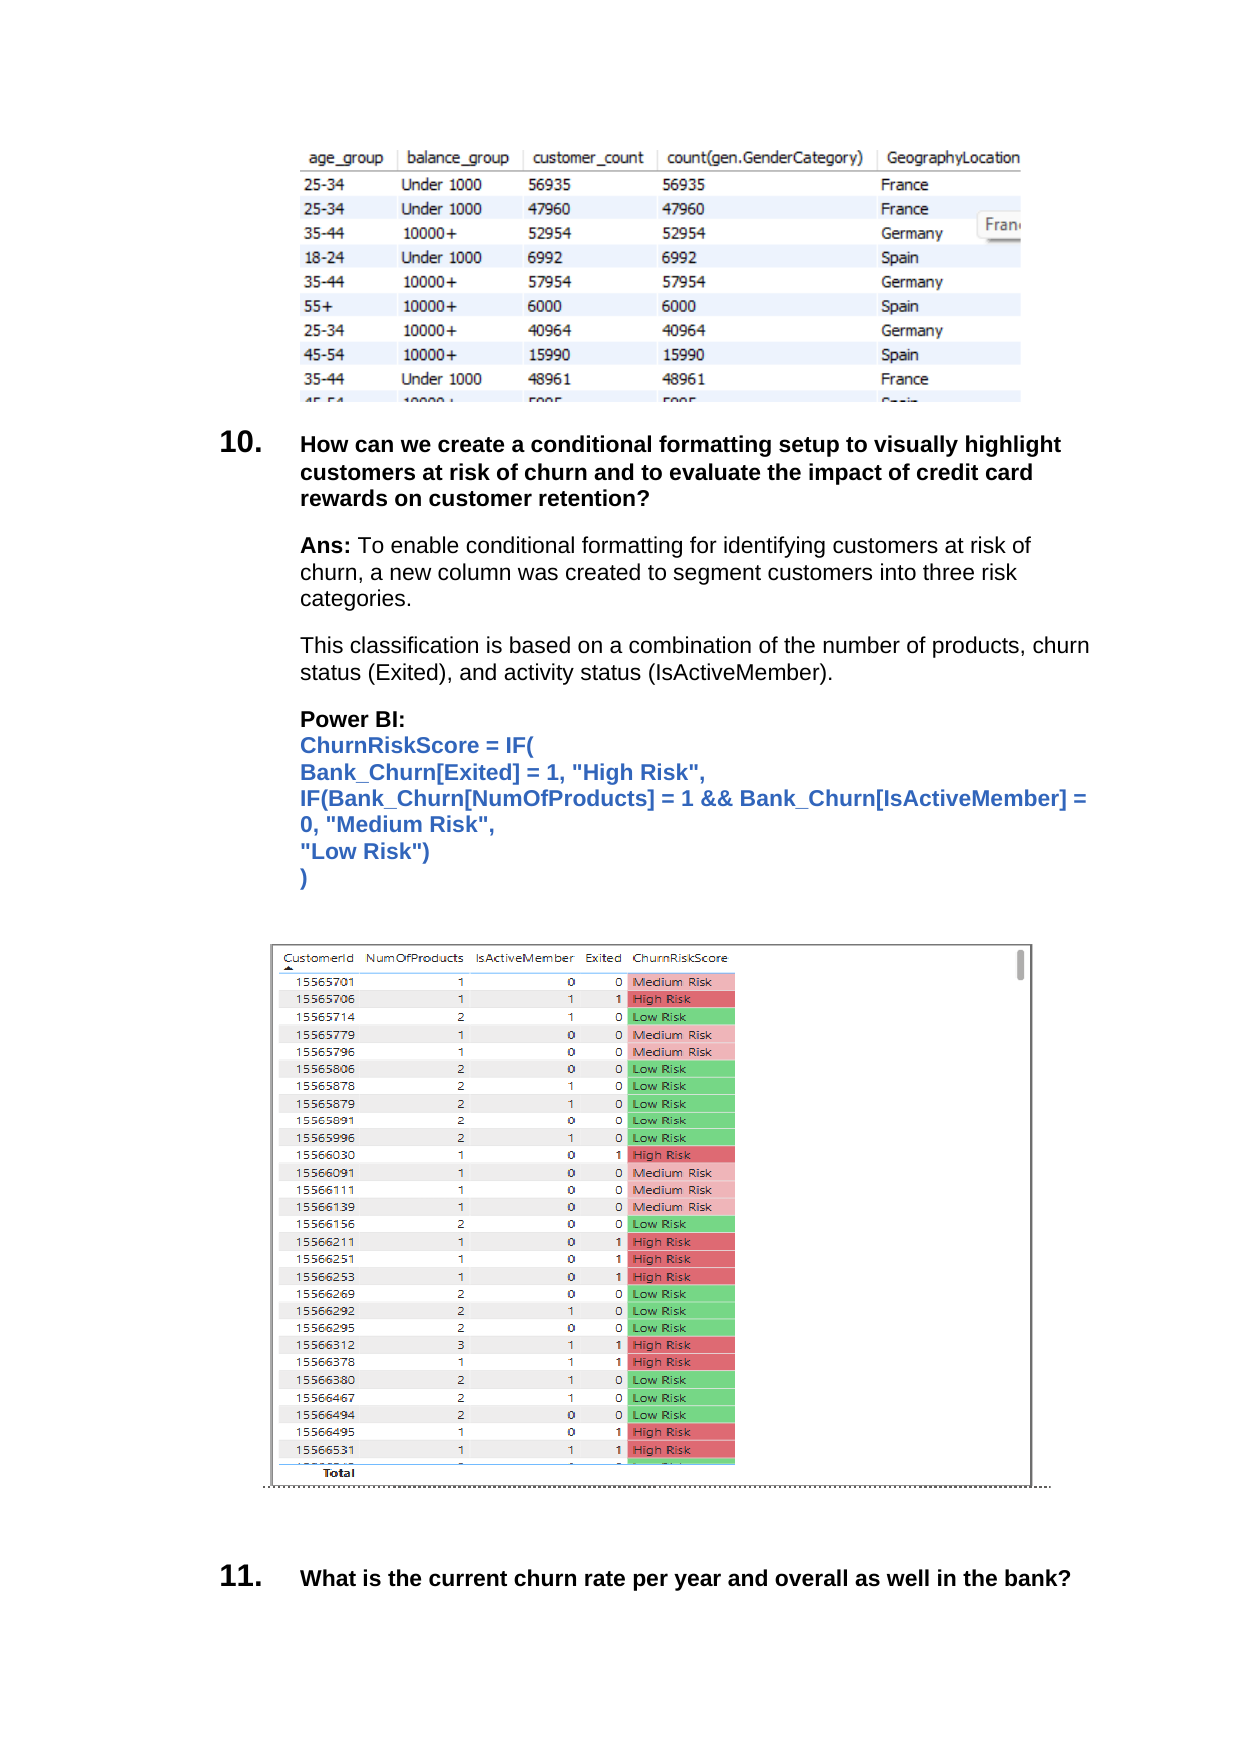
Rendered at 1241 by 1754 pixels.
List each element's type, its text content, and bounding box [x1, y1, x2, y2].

text Ans: To enable conditional formatting for identifying customers at risk of churn, a new column was created to segment customers into three risk categories. [300, 532, 1090, 611]
text This classification is based on a combination of the number of products, churn status (Exited), and activity status (IsActiveMember). [300, 632, 1090, 685]
list How can we create a conditional formatting setup to visually highlight customers at risk of churn and to evaluate the impact of credit card rewards on customer retention? [262, 423, 1090, 512]
picture [300, 150, 1021, 402]
text Power BI: ChurnRiskScore = IF( Bank_Churn[Exited] = 1, "High Risk", IF(Bank_Churn[NumOfProducts] = 1 && Bank_Churn[IsActiveMember] = 0, "Medium Risk", "Low Risk") ) [300, 706, 1090, 917]
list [262, 1557, 1090, 1593]
picture [262, 937, 1051, 1489]
